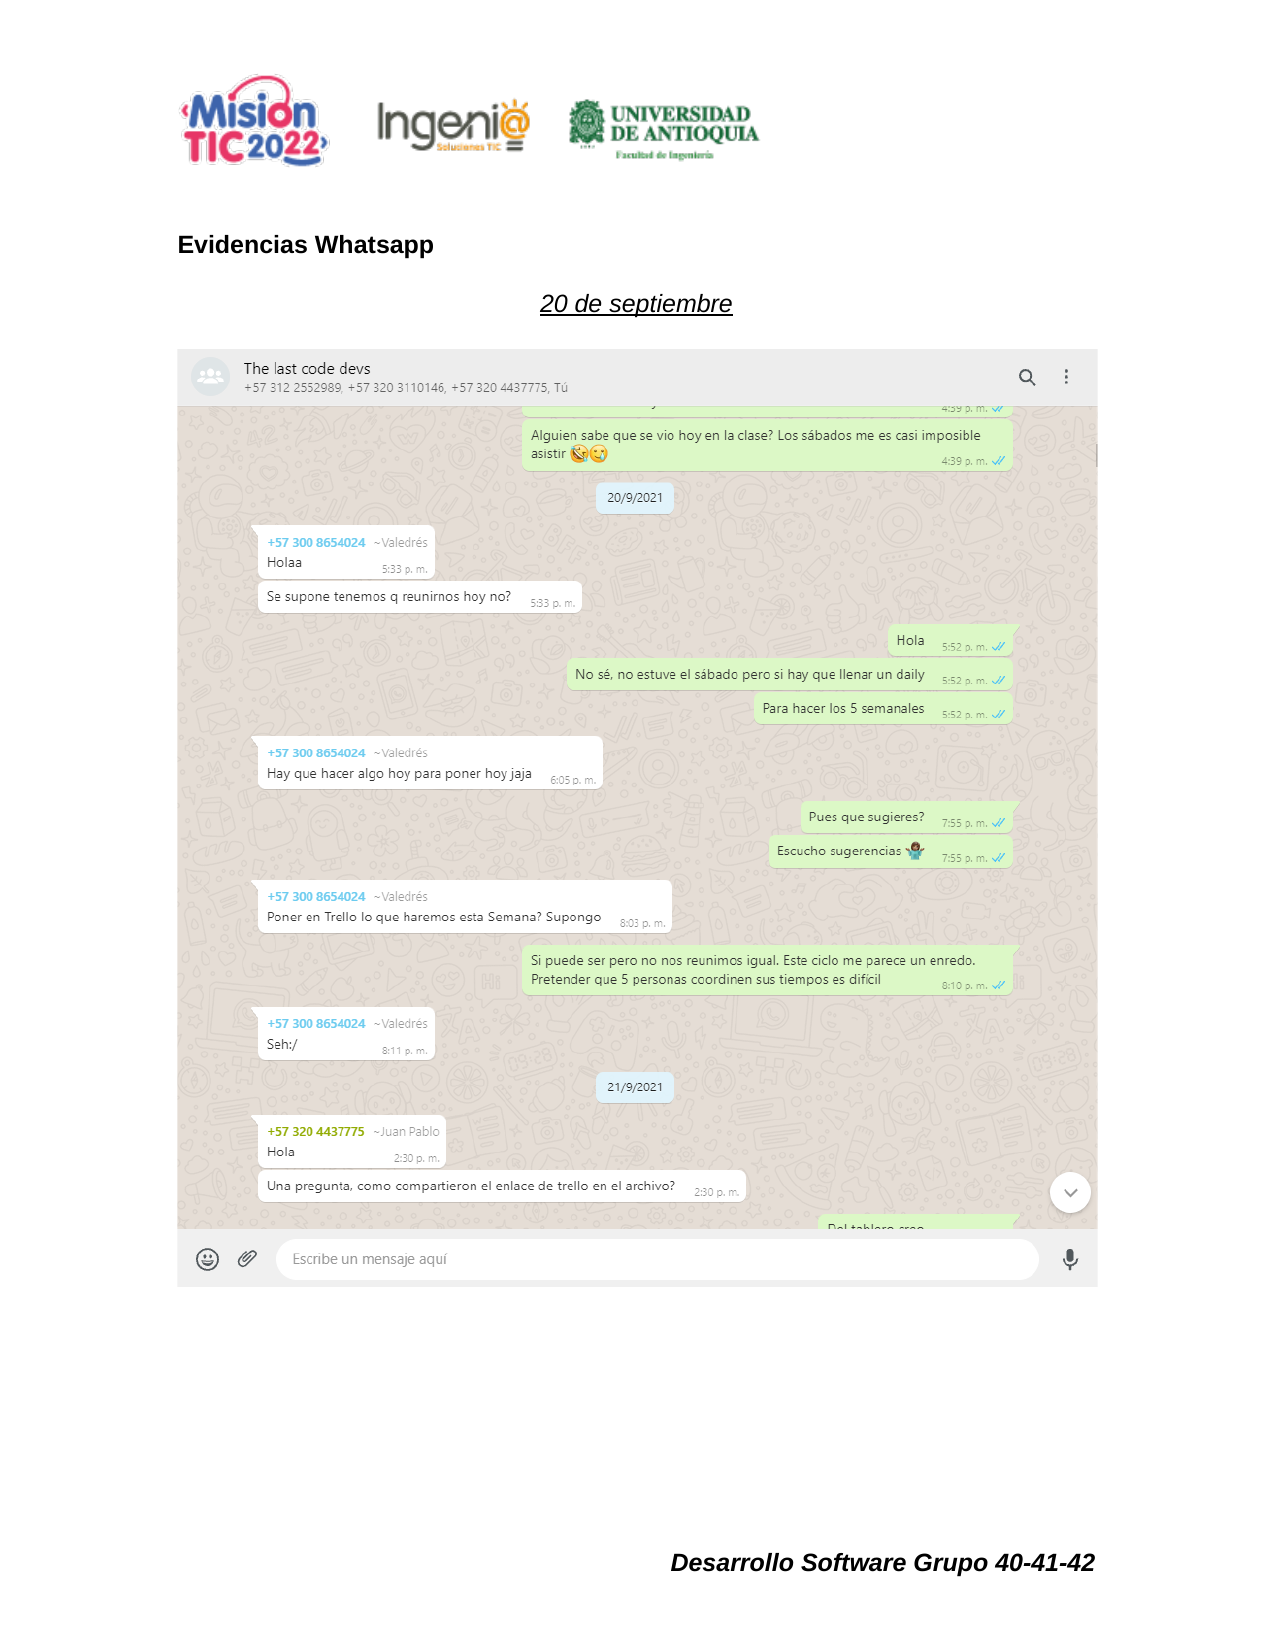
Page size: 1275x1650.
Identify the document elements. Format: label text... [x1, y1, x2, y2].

text Evidencias Whatsapp [177, 229, 1098, 258]
text 20 de septiembre [177, 289, 1098, 318]
picture [177, 73, 765, 168]
picture [177, 349, 1098, 1287]
